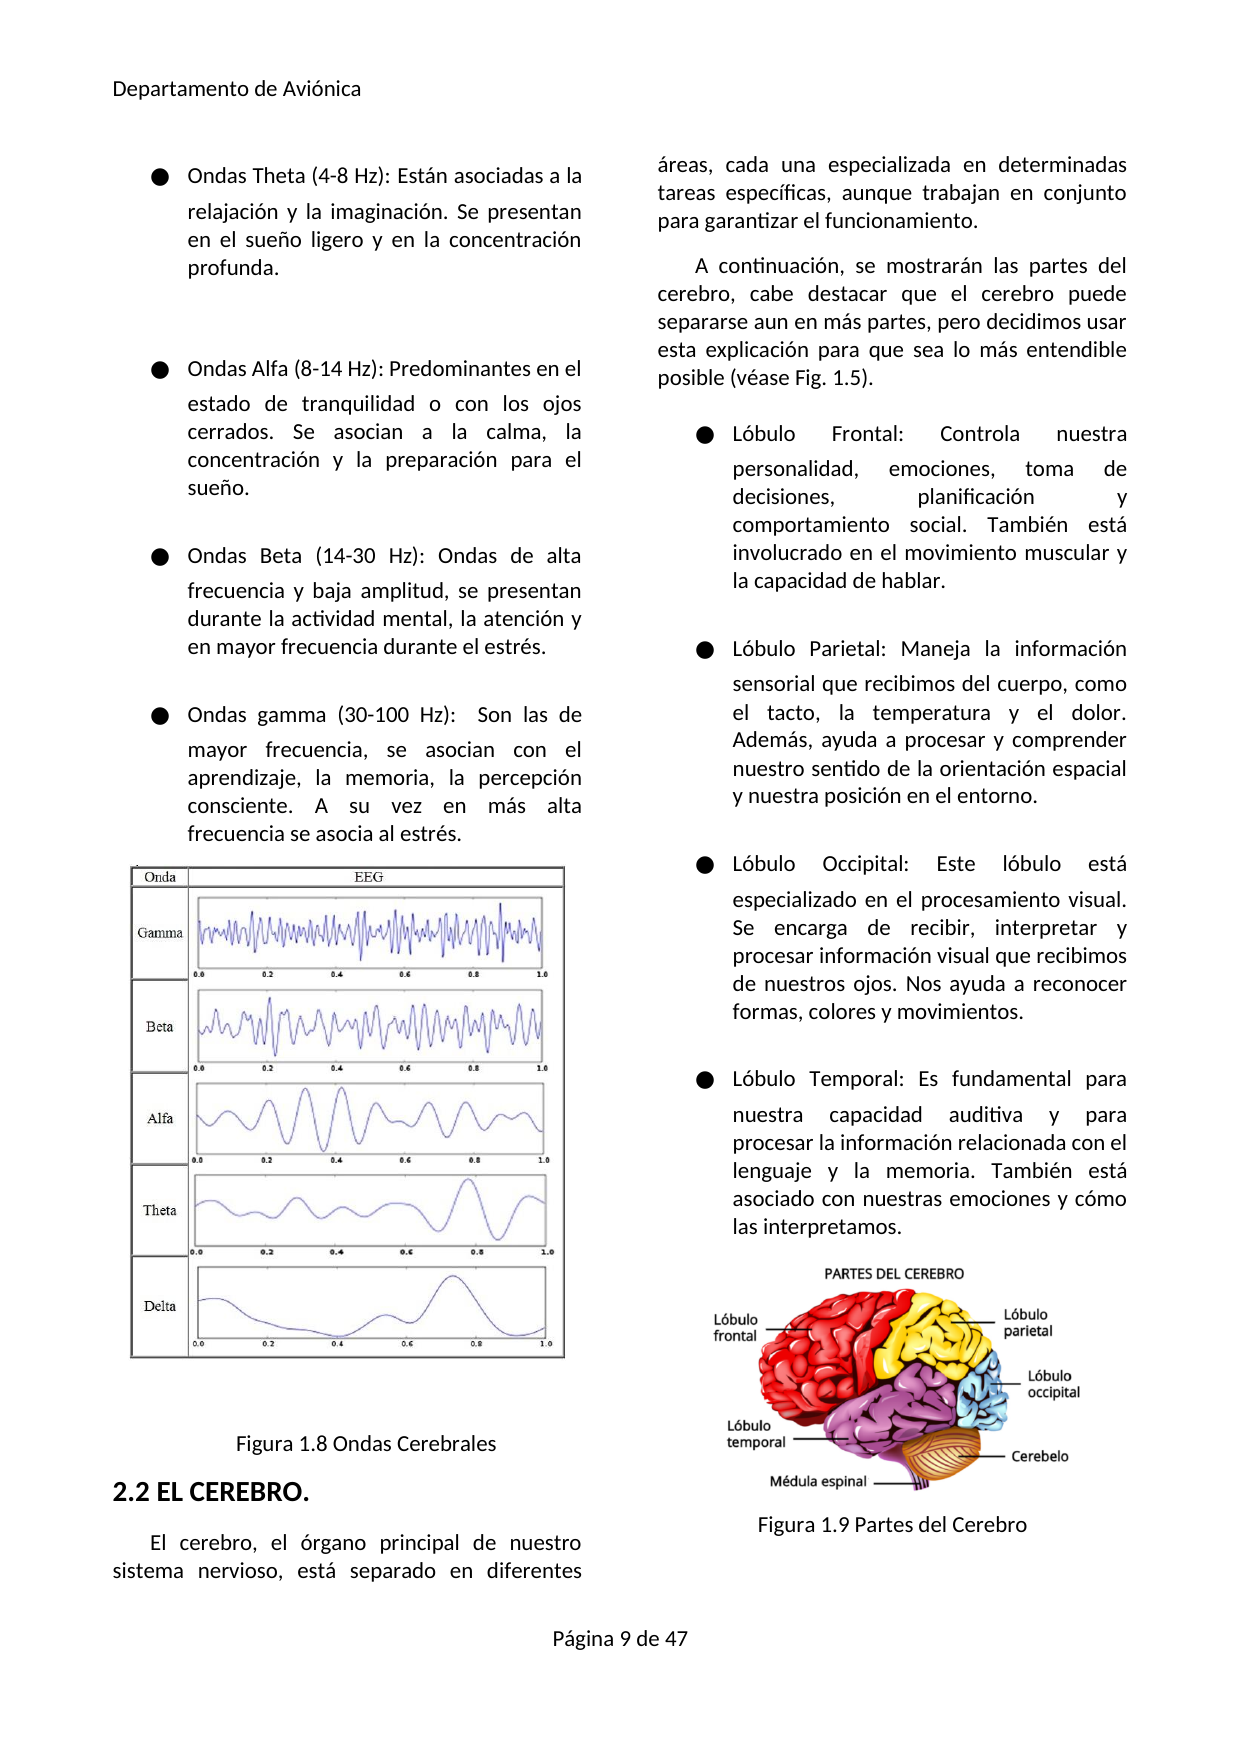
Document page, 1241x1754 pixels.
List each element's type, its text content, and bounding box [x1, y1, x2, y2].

list Ondas Theta (4-8 Hz): Están asociadas a la relajación y la imaginación. Se presentan en el sueño ligero y en la concentración profunda. [150, 150, 582, 281]
subtitle 2.2 EL CEREBRO. [112, 1473, 582, 1509]
list Lóbulo Occipital: Este lóbulo está especializado en el procesamiento visual. Se encarga de recibir, interpretar y procesar información visual que recibimos de nuestros ojos. Nos ayuda a reconocer formas, colores y movimientos. [695, 838, 1128, 1025]
list Lóbulo Frontal: Controla nuestra personalidad, emociones, toma de decisiones, planificación y comportamiento social. También está involucrado en el movimiento muscular y la capacidad de hablar. [695, 407, 1128, 594]
picture [128, 864, 567, 1363]
list Lóbulo Parietal: Maneja la información sensorial que recibimos del cuerpo, como el tacto, la temperatura y el dolor. Además, ayuda a procesar y comprender nuestro sentido de la orientación espacial y nuestra posición en el entorno. [695, 623, 1128, 810]
text Figura 1.9 Partes del Cerebro [657, 1510, 1128, 1538]
list Ondas Alfa (8-14 Hz): Predominantes en el estado de tranquilidad o con los ojos cerrados. Se asocian a la calma, la concentración y la preparación para el sueño. [150, 342, 582, 501]
text A continuación, se mostrarán las partes del cerebro, cabe destacar que el cerebro puede separarse aun en más partes, pero decidimos usar esta explicación para que sea lo más entendible posible (véase Fig. 1.5). [657, 251, 1128, 391]
text El cerebro, el órgano principal de nuestro sistema nervioso, está separado en diferentes áreas, cada una especializada en determinadas tareas específicas, aunque trabajan en conjunto para garantizar el funcionamiento. [112, 1528, 582, 1584]
text Figura 1.8 Ondas Cerebrales [112, 1429, 582, 1457]
list Ondas gamma (30-100 Hz): Son las de mayor frecuencia, se asocian con el aprendizaje, la memoria, la percepción consciente. A su vez en más alta frecuencia se asocia al estrés. [150, 688, 582, 848]
list Lóbulo Temporal: Es fundamental para nuestra capacidad auditiva y para procesar la información relacionada con el lenguaje y la memoria. También está asociado con nuestras emociones y cómo las interpretamos. [695, 1053, 1128, 1240]
list Ondas Beta (14-30 Hz): Ondas de alta frecuencia y baja amplitud, se presentan durante la actividad mental, la atención y en mayor frecuencia durante el estrés. [150, 529, 582, 661]
picture [657, 1256, 1132, 1494]
text El cerebro, el órgano principal de nuestro sistema nervioso, está separado en diferentes áreas, cada una especializada en determinadas tareas específicas, aunque trabajan en conjunto para garantizar el funcionamiento. [657, 150, 1128, 234]
